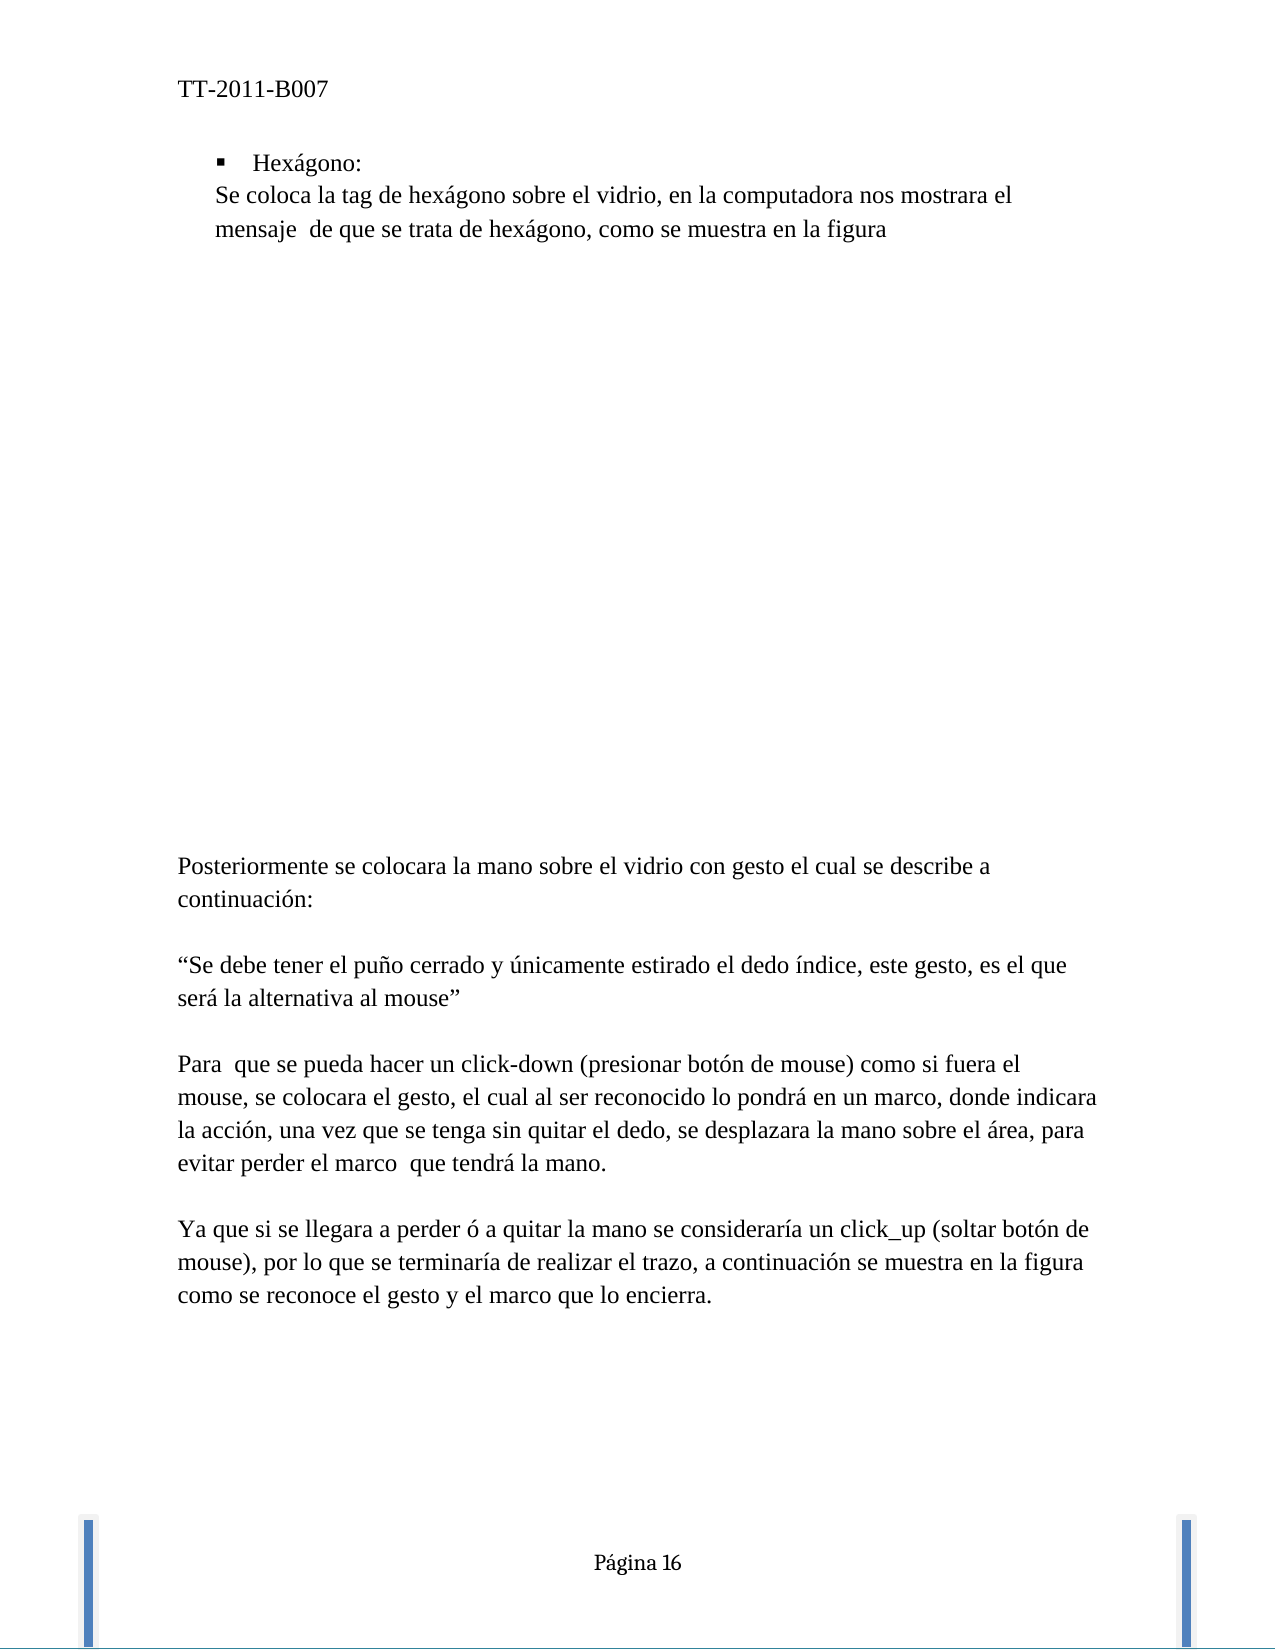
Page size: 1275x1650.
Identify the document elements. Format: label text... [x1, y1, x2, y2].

text Posteriormente se colocara la mano sobre el vidrio con gesto el cual se describe a continuación: [177, 851, 1098, 913]
text Para que se pueda hacer un click-down (presionar botón de mouse) como si fuera el mouse, se colocara el gesto, el cual al ser reconocido lo pondrá en un marco, donde indicara la acción, una vez que se tenga sin quitar el dedo, se desplazara la mano sobre el área, para evitar perder el marco que tendrá la mano. [177, 1049, 1098, 1177]
text Se coloca la tag de hexágono sobre el vidrio, en la computadora nos mostrara el mensaje de que se trata de hexágono, como se muestra en la figura [215, 181, 1098, 242]
text Ya que si se llegara a perder ó a quitar la mano se consideraría un click_up (soltar botón de mouse), por lo que se terminaría de realizar el trazo, a continuación se muestra en la figura como se reconoce el gesto y el marco que lo encierra. [177, 1214, 1098, 1309]
list Hexágono: [215, 148, 1098, 176]
text “Se debe tener el puño cerrado y únicamente estirado el dedo índice, este gesto, es el que será la alternativa al mouse” [177, 950, 1098, 1012]
